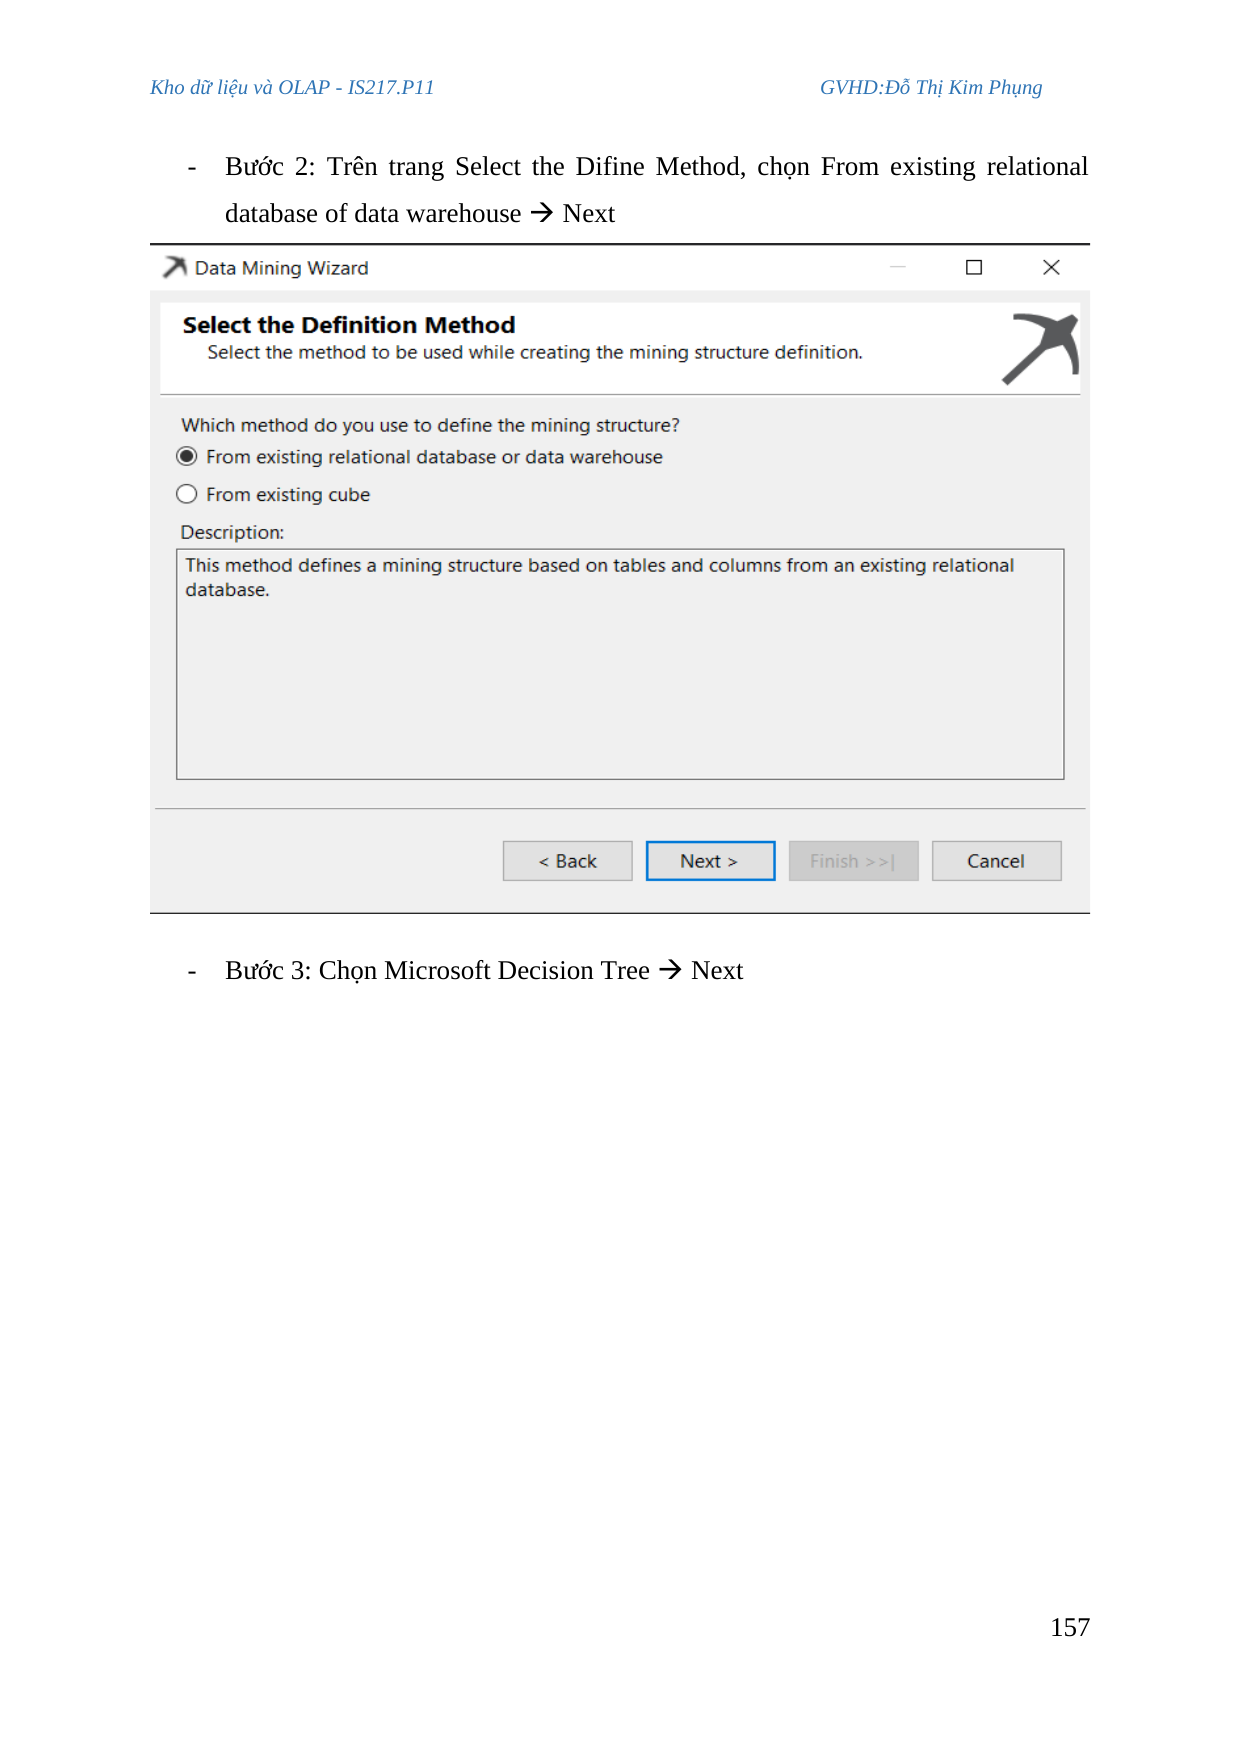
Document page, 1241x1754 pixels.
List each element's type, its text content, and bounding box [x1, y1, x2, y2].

picture [150, 243, 1091, 914]
list Bước 2: Trên trang Select the Difine Method, chọn From existing relational database of data warehouse Next [187, 150, 1090, 228]
list Bước 3: Chọn Microsoft Decision Tree Next [187, 954, 1090, 985]
